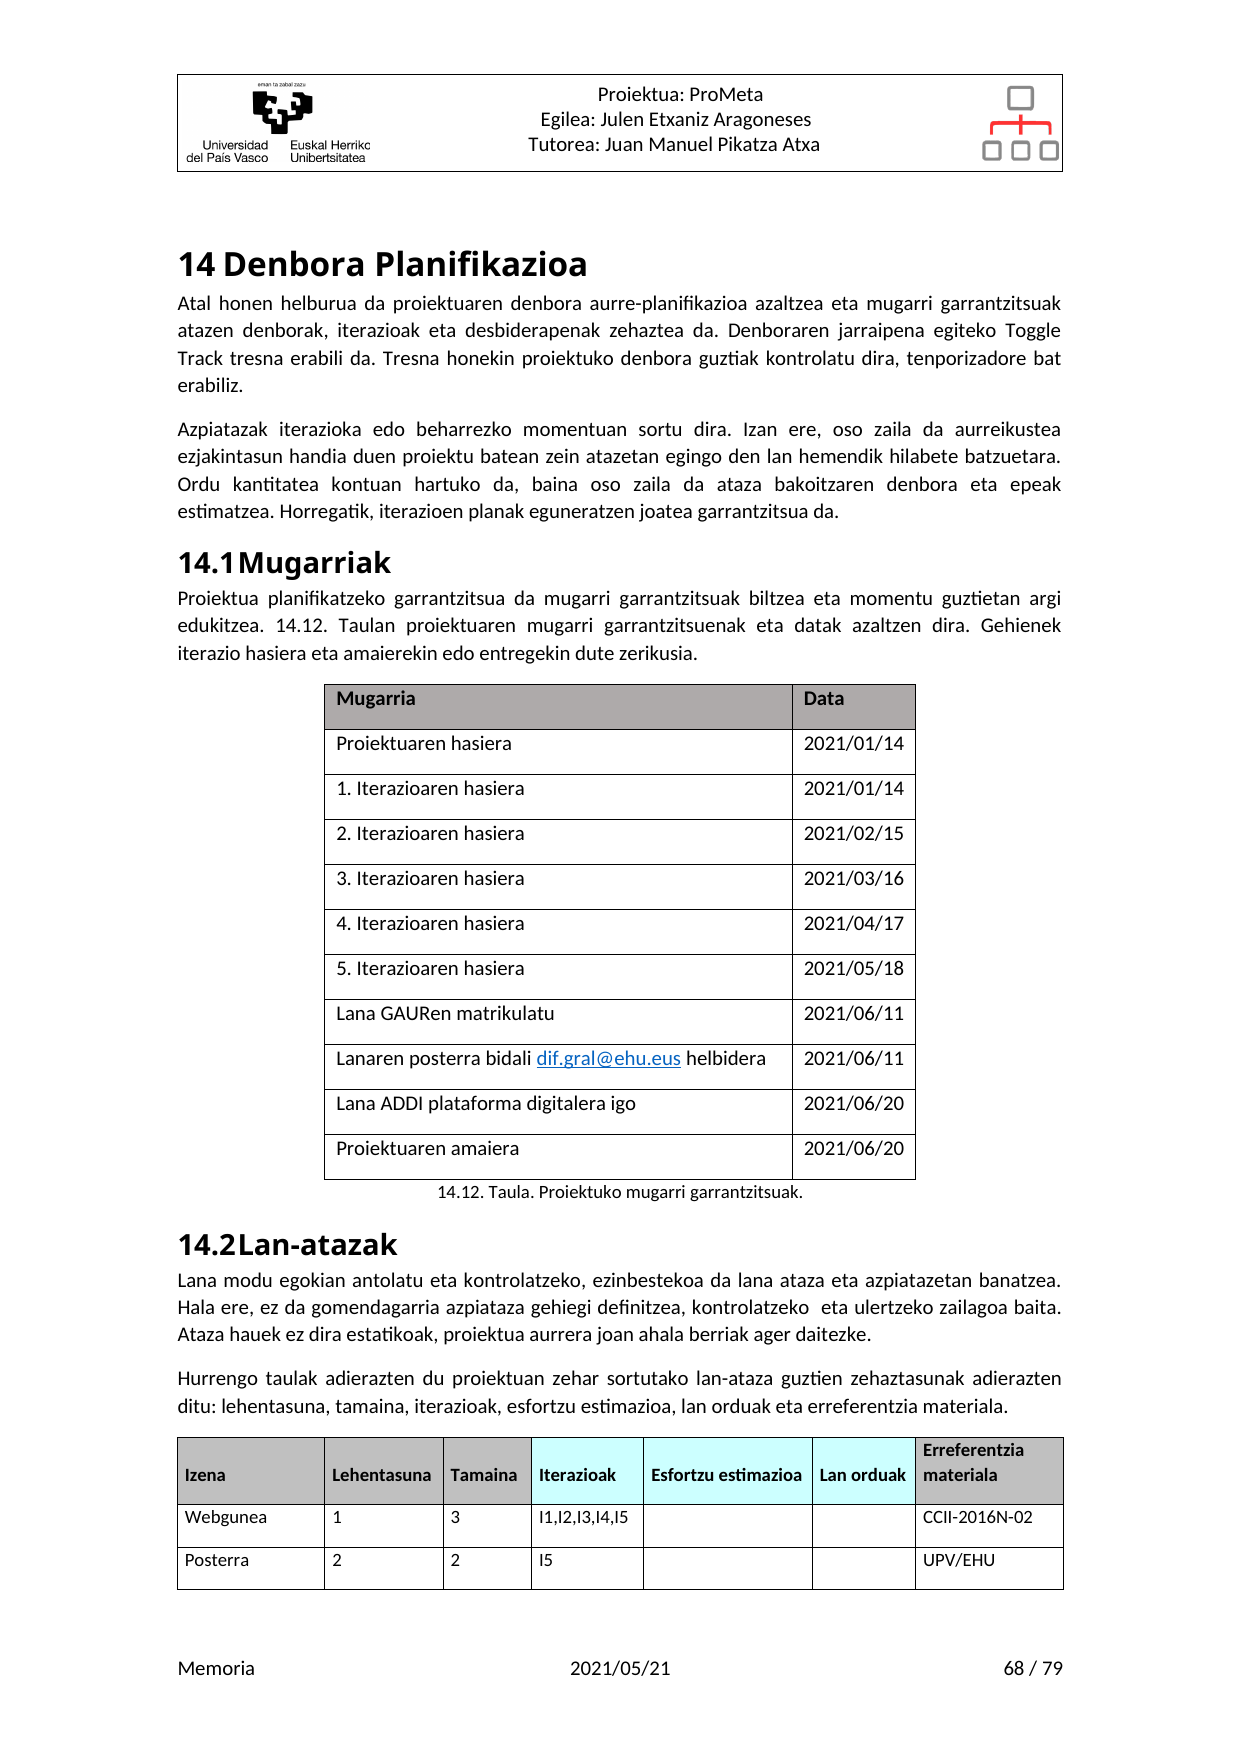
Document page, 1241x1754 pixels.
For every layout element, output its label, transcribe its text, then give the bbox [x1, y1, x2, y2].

table_header Data [793, 685, 915, 729]
table_cell [644, 1548, 812, 1589]
table_cell UPV/EHU [916, 1548, 1063, 1589]
text Hurrengo taulak adierazten du proiektuan zehar sortutako lan-ataza guztien zehaztasunak adierazten ditu: lehentasuna, tamaina, iterazioak, esfortzu estimazioa, lan orduak eta erreferentzia materiala. [177, 1366, 1063, 1418]
table_cell [813, 1505, 915, 1547]
table_cell 2 [325, 1548, 443, 1589]
text Azpiatazak iterazioka edo beharrezko momentuan sortu dira. Izan ere, oso zaila da aurreikustea ezjakintasun handia duen proiektu batean zein atazetan egingo den lan hemendik hilabete batzuetara. Ordu kantitatea kontuan hartuko da, baina oso zaila da ataza bakoitzaren denbora eta epeak estimatzea. Horregatik, iterazioen planak eguneratzen joatea garrantzitsua da. [177, 416, 1063, 524]
picture [978, 80, 1060, 162]
table_cell 1 [325, 1505, 443, 1547]
table_header Lehentasuna [325, 1438, 443, 1504]
table_cell 2021/01/14 [793, 775, 915, 819]
table_cell 2 [444, 1548, 531, 1589]
table_header Esfortzu estimazioa [644, 1438, 812, 1504]
subtitle Denbora Planifikazioa [177, 241, 1063, 286]
table_header Lan orduak [813, 1438, 915, 1504]
table_cell 2021/02/15 [793, 820, 915, 864]
table_cell Proiektuaren amaiera [325, 1135, 792, 1179]
text Atal honen helburua da proiektuaren denbora aurre-planifikazioa azaltzea eta mugarri garrantzitsuak atazen denborak, iterazioak eta desbiderapenak zehaztea da. Denboraren jarraipena egiteko Toggle Track tresna erabili da. Tresna honekin proiektuko denbora guztiak kontrolatu dira, tenporizadore bat erabiliz. [177, 290, 1063, 398]
table_cell Proiektuaren hasiera [325, 730, 792, 774]
table_cell 1. Iterazioaren hasiera [325, 775, 792, 819]
table_cell Lanaren posterra bidali dif.gral@ehu.eus helbidera [325, 1045, 792, 1089]
table_header Tamaina [444, 1438, 531, 1504]
table_cell 2021/05/18 [793, 955, 915, 999]
table_cell 4. Iterazioaren hasiera [325, 910, 792, 954]
table_header Izena [178, 1438, 324, 1504]
text Lana modu egokian antolatu eta kontrolatzeko, ezinbestekoa da lana ataza eta azpiatazetan banatzea. Hala ere, ez da gomendagarria azpiataza gehiegi definitzea, kontrolatzeko eta ulertzeko zailagoa baita. Ataza hauek ez dira estatikoak, proiektua aurrera joan ahala berriak ager daitezke. [177, 1267, 1063, 1347]
table_cell [644, 1505, 812, 1547]
table_cell I1,I2,I3,I4,I5 [532, 1505, 643, 1547]
subtitle Mugarriak [177, 542, 1063, 582]
table_header Erreferentzia materiala [916, 1438, 1063, 1504]
table_cell 2. Iterazioaren hasiera [325, 820, 792, 864]
table_cell [813, 1548, 915, 1589]
table_cell I5 [532, 1548, 643, 1589]
table_cell 2021/01/14 [793, 730, 915, 774]
table_cell Lana ADDI plataforma digitalera igo [325, 1090, 792, 1134]
table_cell 2021/04/17 [793, 910, 915, 954]
table_cell 2021/06/11 [793, 1045, 915, 1089]
table_cell 2021/06/11 [793, 1000, 915, 1044]
table_header Mugarria [325, 685, 792, 729]
table_cell 2021/06/20 [793, 1090, 915, 1134]
table_cell Lana GAURen matrikulatu [325, 1000, 792, 1044]
subtitle Lan-atazak [177, 1224, 1063, 1264]
table_cell 2021/06/20 [793, 1135, 915, 1179]
table_header Iterazioak [532, 1438, 643, 1504]
picture [182, 80, 370, 162]
table_cell Webgunea [178, 1505, 324, 1547]
table_cell Posterra [178, 1548, 324, 1589]
table_cell 3 [444, 1505, 531, 1547]
table_cell 2021/03/16 [793, 865, 915, 909]
table_cell 3. Iterazioaren hasiera [325, 865, 792, 909]
table_cell CCII-2016N-02 [916, 1505, 1063, 1547]
table_cell 5. Iterazioaren hasiera [325, 955, 792, 999]
